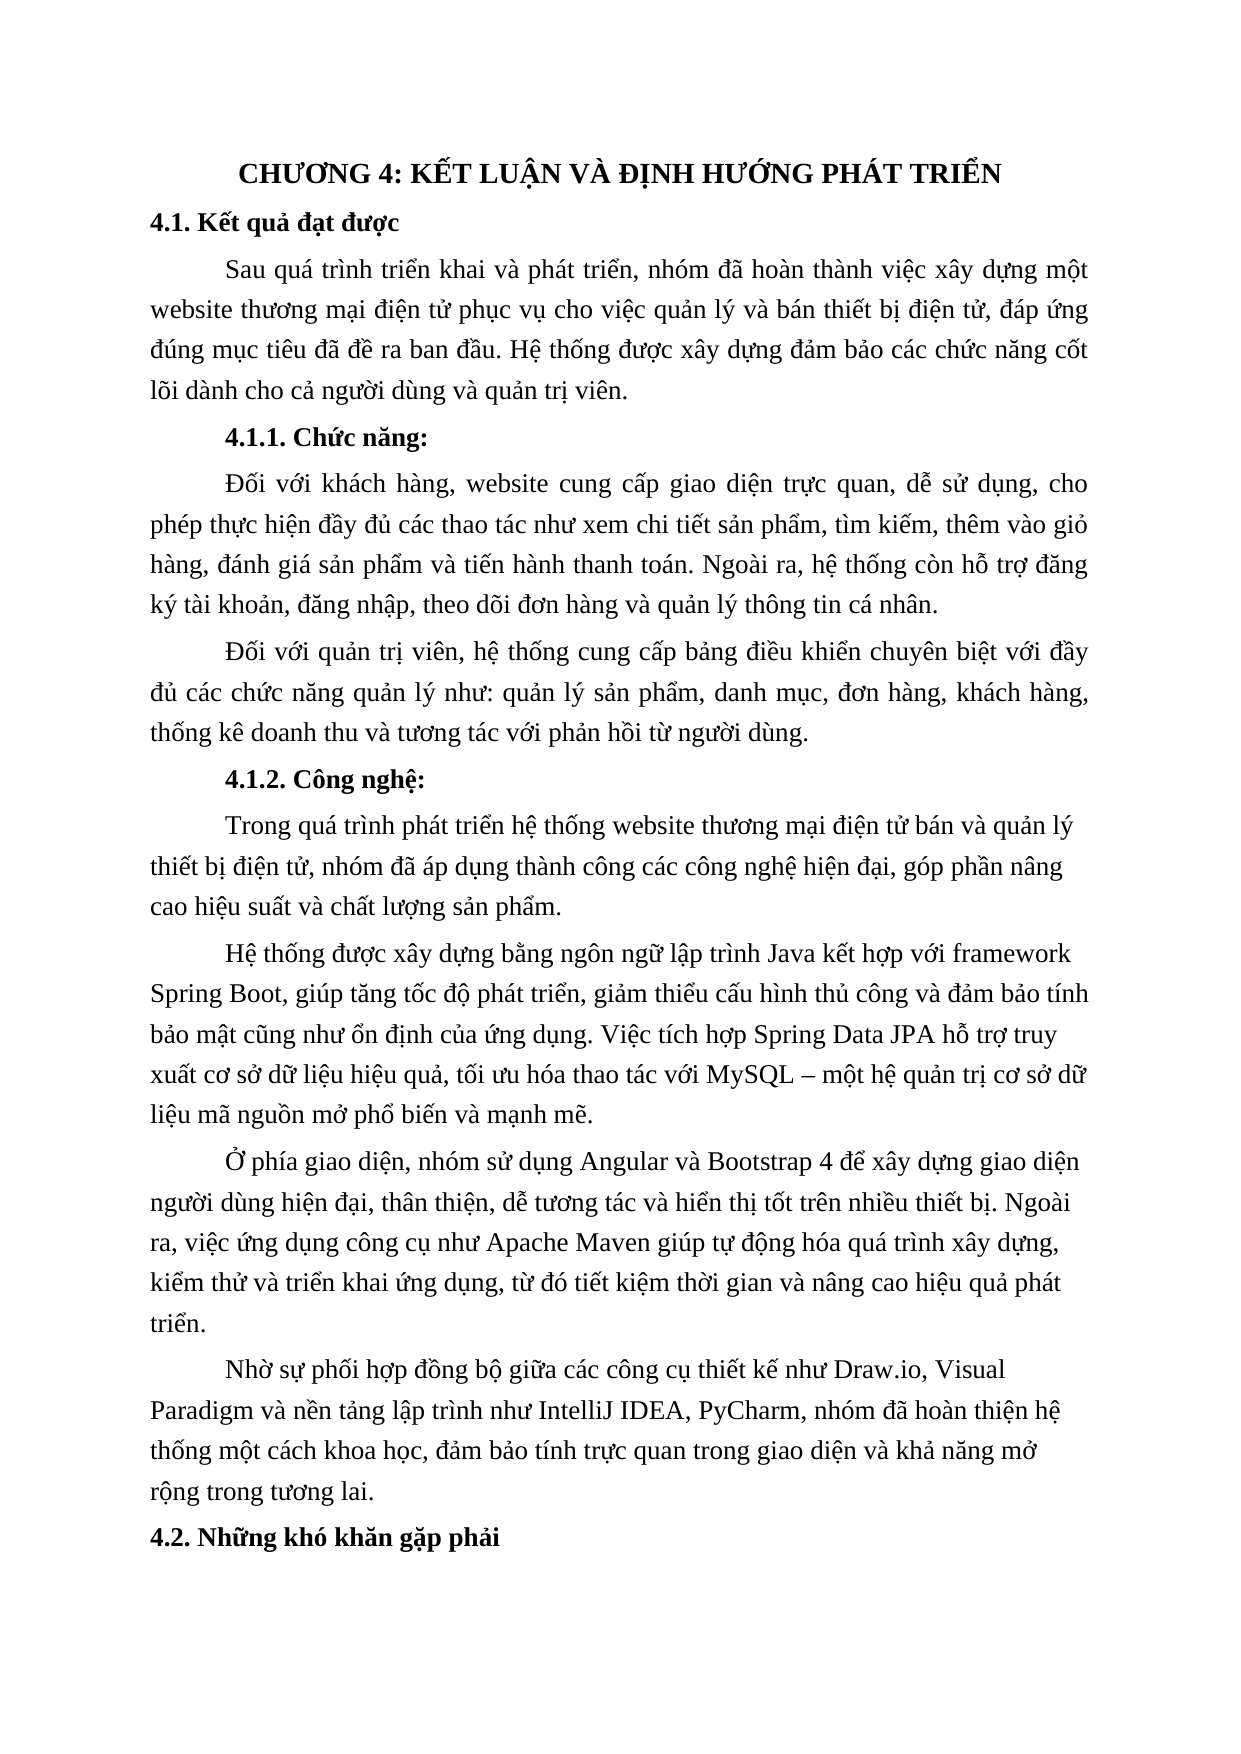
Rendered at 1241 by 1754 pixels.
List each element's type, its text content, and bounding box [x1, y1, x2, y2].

text Ở phía giao diện, nhóm sử dụng Angular và Bootstrap 4 để xây dựng giao diện người dùng hiện đại, thân thiện, dễ tương tác và hiển thị tốt trên nhiều thiết bị. Ngoài ra, việc ứng dụng công cụ như Apache Maven giúp tự động hóa quá trình xây dựng, kiểm thử và triển khai ứng dụng, từ đó tiết kiệm thời gian và nâng cao hiệu quả phát triển. [150, 1145, 1090, 1338]
text Nhờ sự phối hợp đồng bộ giữa các công cụ thiết kế như Draw.io, Visual Paradigm và nền tảng lập trình như IntelliJ IDEA, PyCharm, nhóm đã hoàn thiện hệ thống một cách khoa học, đảm bảo tính trực quan trong giao diện và khả năng mở rộng trong tương lai. [150, 1353, 1090, 1506]
text Hệ thống được xây dựng bằng ngôn ngữ lập trình Java kết hợp với framework Spring Boot, giúp tăng tốc độ phát triển, giảm thiểu cấu hình thủ công và đảm bảo tính bảo mật cũng như ổn định của ứng dụng. Việc tích hợp Spring Data JPA hỗ trợ truy xuất cơ sở dữ liệu hiệu quả, tối ưu hóa thao tác với MySQL – một hệ quản trị cơ sở dữ liệu mã nguồn mở phổ biến và mạnh mẽ. [150, 937, 1090, 1130]
text Sau quá trình triển khai và phát triển, nhóm đã hoàn thành việc xây dựng một website thương mại điện tử phục vụ cho việc quản lý và bán thiết bị điện tử, đáp ứng đúng mục tiêu đã đề ra ban đầu. Hệ thống được xây dựng đảm bảo các chức năng cốt lõi dành cho cả người dùng và quản trị viên. [150, 253, 1090, 405]
subtitle 4.1.2. Công nghệ: [150, 763, 1090, 794]
text Đối với quản trị viên, hệ thống cung cấp bảng điều khiển chuyên biệt với đầy đủ các chức năng quản lý như: quản lý sản phẩm, danh mục, đơn hàng, khách hàng, thống kê doanh thu và tương tác với phản hồi từ người dùng. [150, 635, 1090, 747]
text Trong quá trình phát triển hệ thống website thương mại điện tử bán và quản lý thiết bị điện tử, nhóm đã áp dụng thành công các công nghệ hiện đại, góp phần nâng cao hiệu suất và chất lượng sản phẩm. [150, 809, 1090, 921]
subtitle 4.1.1. Chức năng: [225, 421, 1090, 452]
subtitle 4.2. Những khó khăn gặp phải [150, 1521, 1090, 1553]
text Đối với khách hàng, website cung cấp giao diện trực quan, dễ sử dụng, cho phép thực hiện đầy đủ các thao tác như xem chi tiết sản phẩm, tìm kiếm, thêm vào giỏ hàng, đánh giá sản phẩm và tiến hành thanh toán. Ngoài ra, hệ thống còn hỗ trợ đăng ký tài khoản, đăng nhập, theo dõi đơn hàng và quản lý thông tin cá nhân. [150, 467, 1090, 620]
subtitle CHƯƠNG 4: KẾT LUẬN VÀ ĐỊNH HƯỚNG PHÁT TRIỂN [150, 156, 1090, 190]
subtitle 4.1. Kết quả đạt được [150, 206, 1090, 237]
